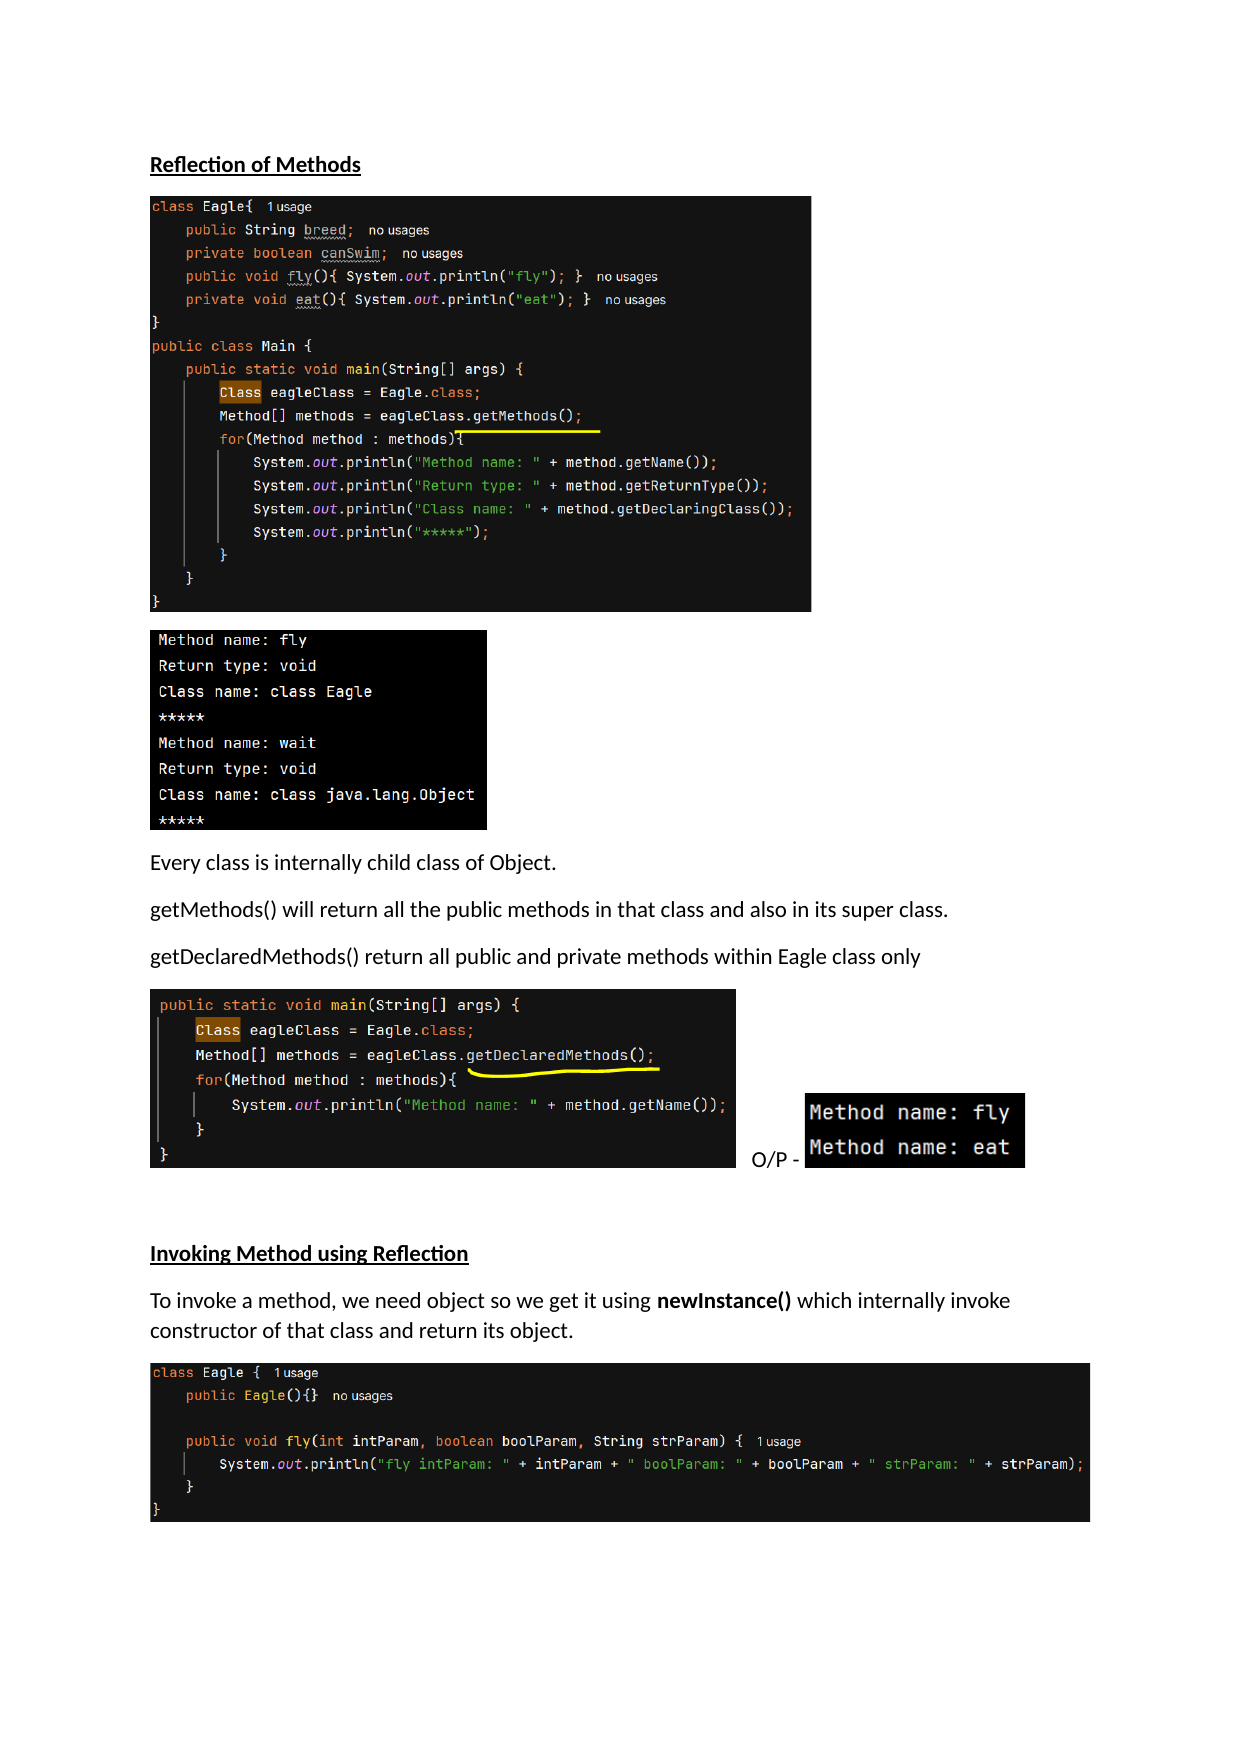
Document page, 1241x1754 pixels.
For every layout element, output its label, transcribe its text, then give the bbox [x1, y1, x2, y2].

text To invoke a method, we need object so we get it using newInstance() which internally invoke constructor of that class and return its object. [150, 1286, 1090, 1344]
text getDeclaredMethods() return all public and private methods within Eagle class only [150, 942, 1090, 970]
picture [150, 1363, 1091, 1522]
text Reflection of Methods [150, 150, 1090, 178]
text Every class is internally child class of Object. [150, 848, 1090, 876]
picture [150, 630, 487, 830]
picture [150, 989, 736, 1168]
text Invoking Method using Reflection [150, 1239, 1090, 1267]
picture [804, 1093, 1026, 1168]
picture [150, 196, 812, 612]
text getMethods() will return all the public methods in that class and also in its super class. [150, 895, 1090, 923]
